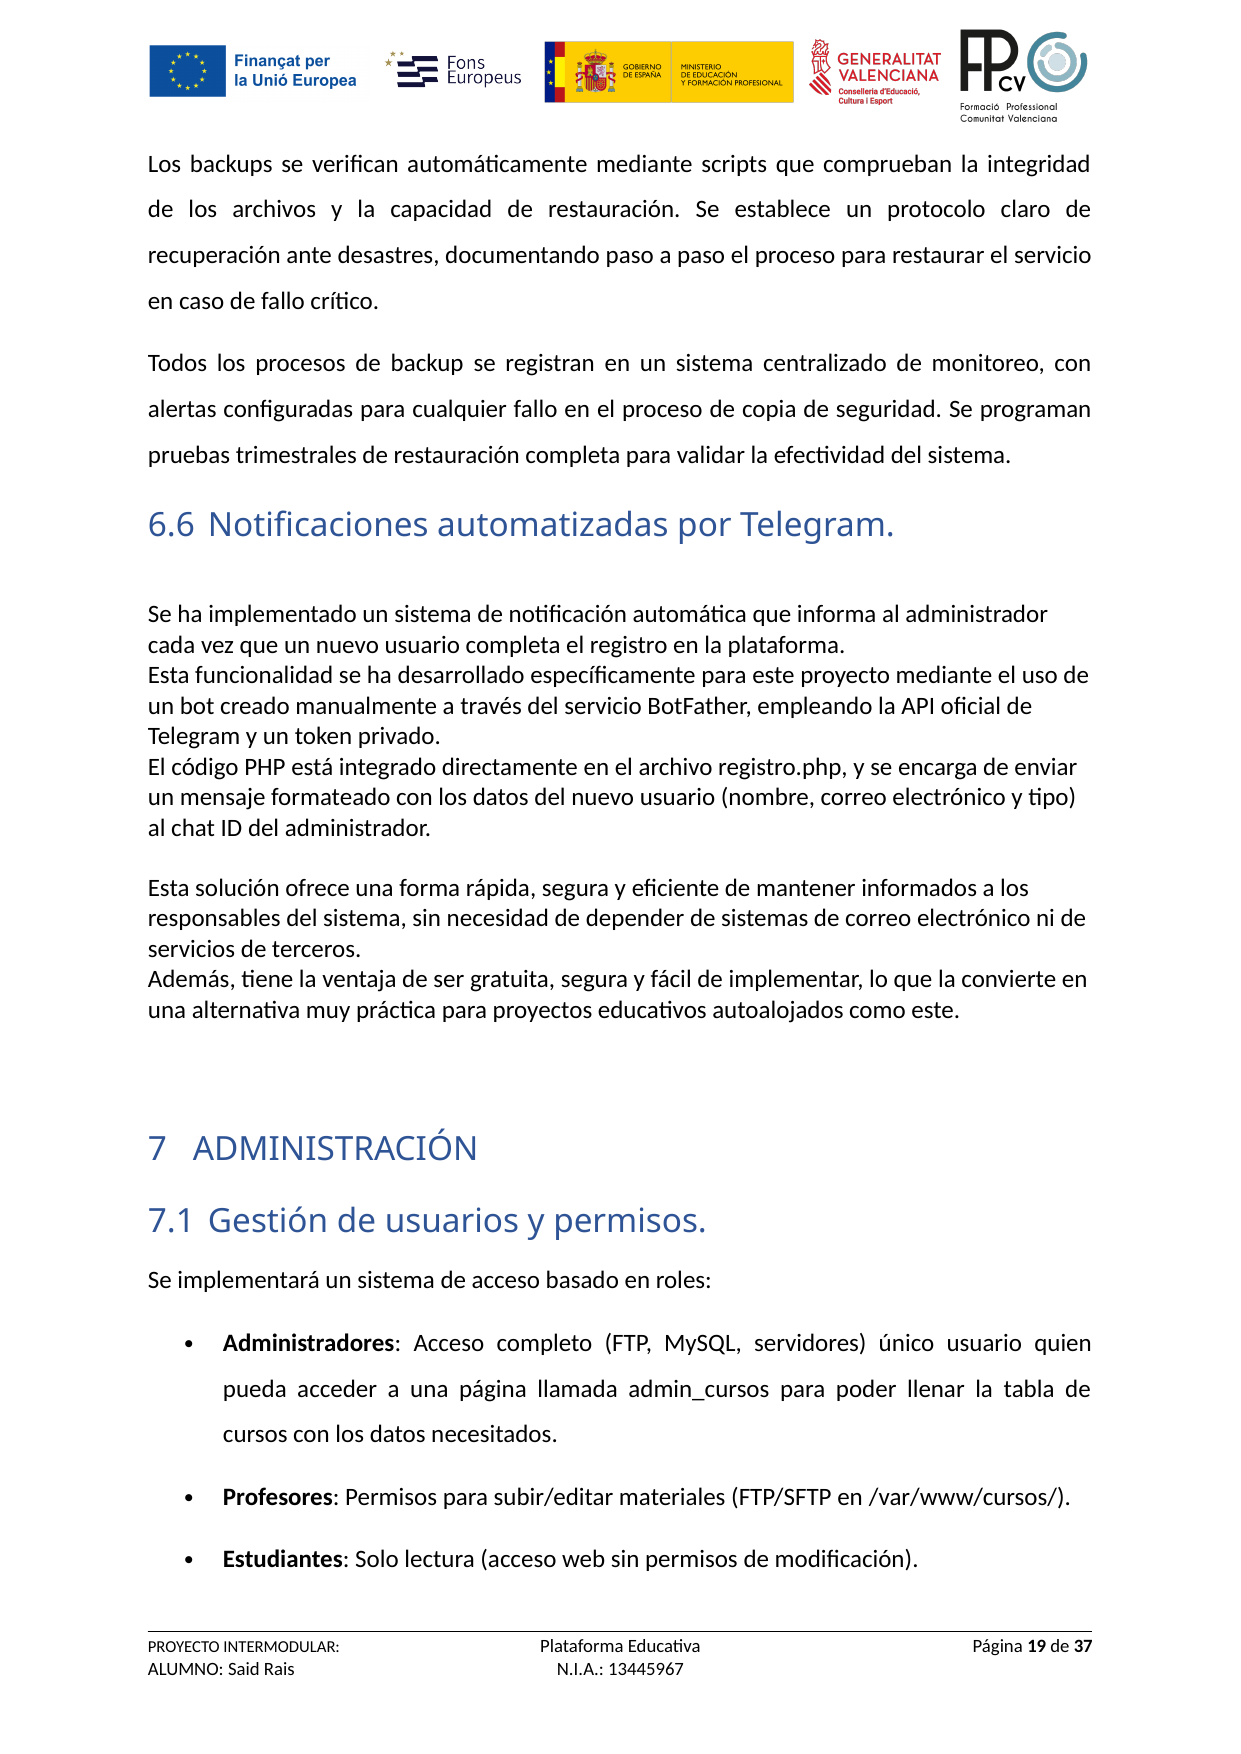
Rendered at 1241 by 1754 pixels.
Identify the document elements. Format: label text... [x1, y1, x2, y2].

picture [147, 44, 370, 102]
text Se implementará un sistema de acceso basado en roles: [148, 1265, 1092, 1295]
subtitle ADMINISTRACIÓN [148, 1124, 1092, 1170]
picture [955, 22, 1091, 127]
list Administradores: Acceso completo (FTP, MySQL, servidores) único usuario quien pueda acceder a una página llamada admin_cursos para poder llenar la tabla de cursos con los datos necesitados. [185, 1327, 1092, 1449]
picture [384, 50, 530, 94]
picture [543, 40, 795, 104]
list Profesores: Permisos para subir/editar materiales (FTP/SFTP en /var/www/cursos/). [185, 1481, 1092, 1511]
subtitle Gestión de usuarios y permisos. [148, 1197, 1092, 1242]
picture [809, 39, 941, 105]
list Estudiantes: Solo lectura (acceso web sin permisos de modificación). [185, 1543, 1092, 1574]
text Esta solución ofrece una forma rápida, segura y eficiente de mantener informados a los responsables del sistema, sin necesidad de depender de sistemas de correo electrónico ni de servicios de terceros. Además, tiene la ventaja de ser gratuita, segura y fácil de implementar, lo que la convierte en una alternativa muy práctica para proyectos educativos autoalojados como este. [148, 872, 1092, 1024]
text Se ha implementado un sistema de notificación automática que informa al administrador cada vez que un nuevo usuario completa el registro en la plataforma. Esta funcionalidad se ha desarrollado específicamente para este proyecto mediante el uso de un bot creado manualmente a través del servicio BotFather, empleando la API oficial de Telegram y un token privado. El código PHP está integrado directamente en el archivo registro.php, y se encarga de enviar un mensaje formateado con los datos del nuevo usuario (nombre, correo electrónico y tipo) al chat ID del administrador. [148, 598, 1092, 843]
subtitle Notificaciones automatizadas por Telegram. [148, 501, 1092, 547]
text Los backups se verifican automáticamente mediante scripts que comprueban la integridad de los archivos y la capacidad de restauración. Se establece un protocolo claro de recuperación ante desastres, documentando paso a paso el proceso para restaurar el servicio en caso de fallo crítico. [148, 148, 1092, 315]
text Todos los procesos de backup se registran en un sistema centralizado de monitoreo, con alertas configuradas para cualquier fallo en el proceso de copia de seguridad. Se programan pruebas trimestrales de restauración completa para validar la efectividad del sistema. [148, 347, 1092, 469]
